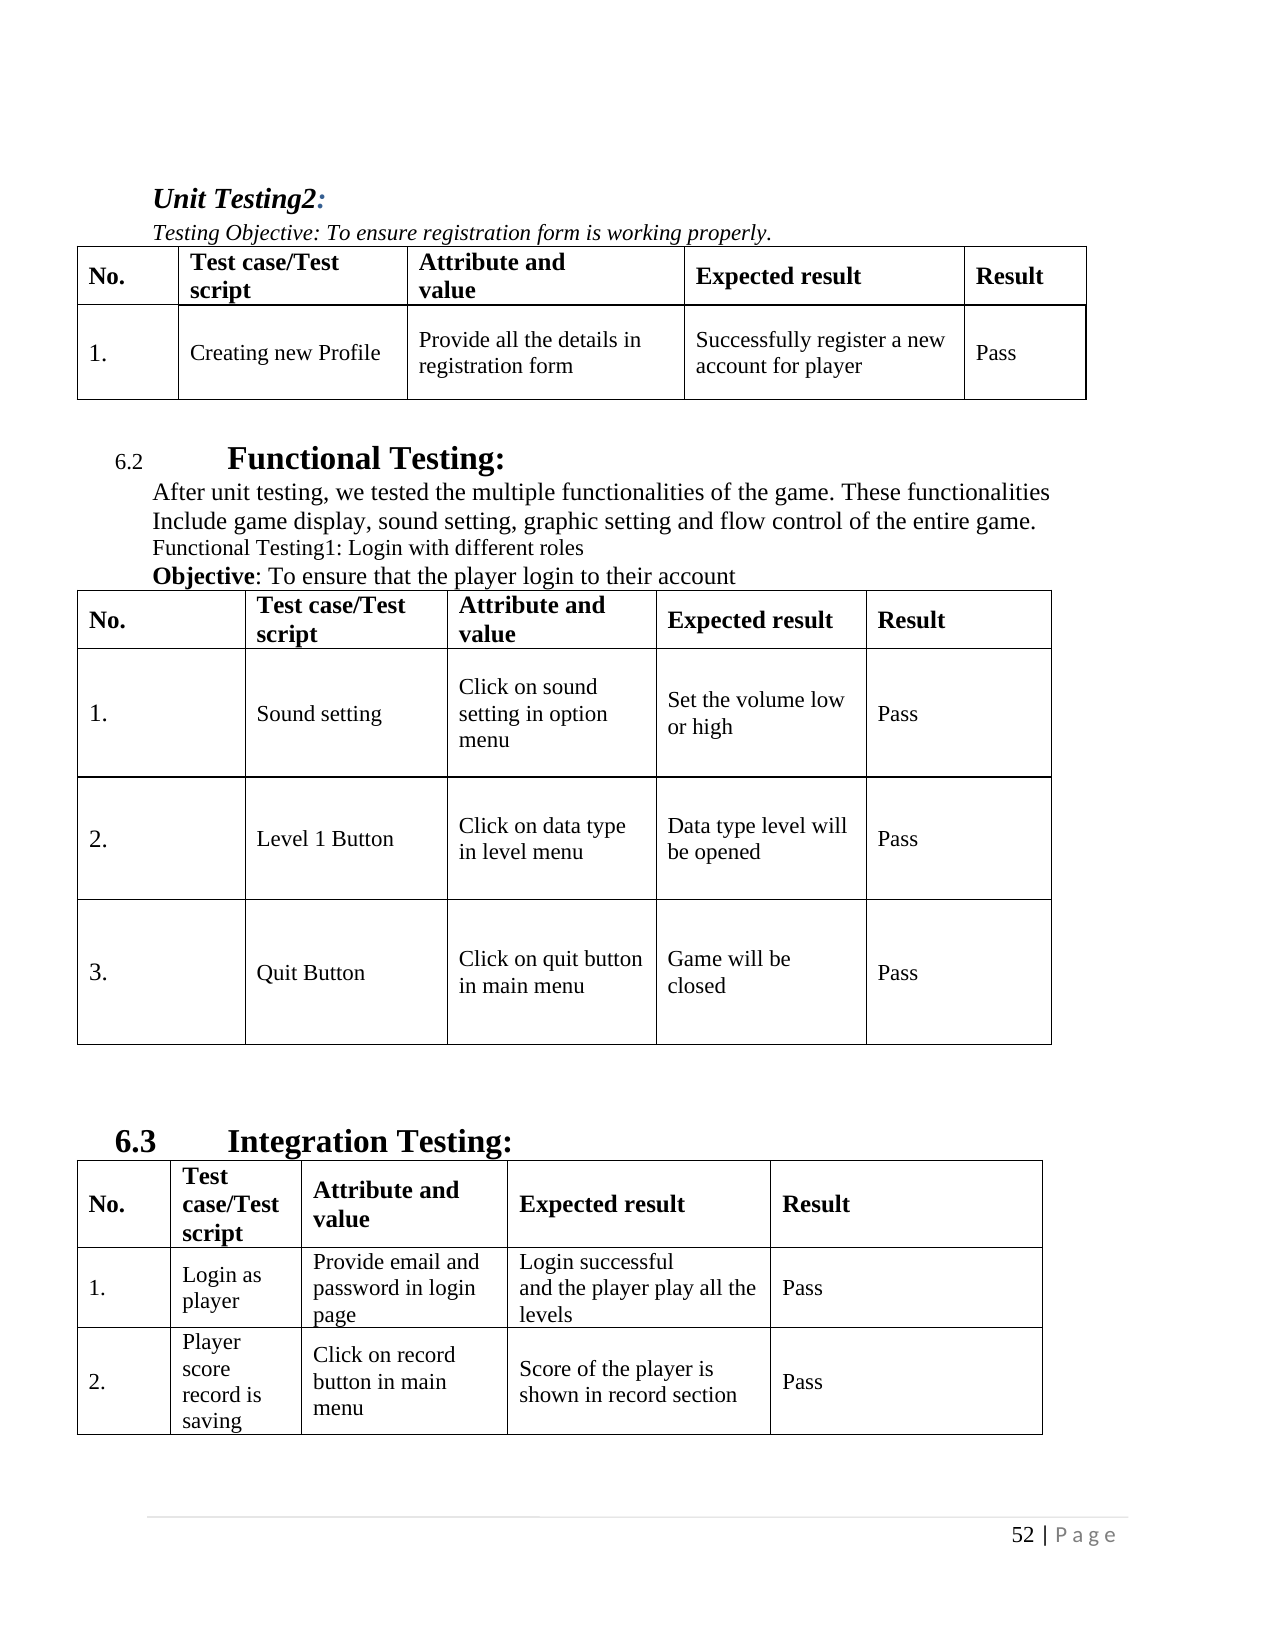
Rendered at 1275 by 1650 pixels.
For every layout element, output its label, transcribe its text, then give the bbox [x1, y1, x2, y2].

table_header Result [965, 247, 1086, 304]
table_header Expected result [508, 1161, 770, 1247]
subtitle Integration Testing: [114, 1121, 1237, 1160]
table_cell 1. [78, 1248, 170, 1327]
table_cell Pass [867, 649, 1051, 776]
table_cell Quit Button [246, 900, 447, 1044]
table_header No. [78, 591, 245, 648]
table_header Test case/Test script [171, 1161, 301, 1247]
table_header No. [78, 1161, 170, 1247]
table_cell Pass [771, 1328, 1042, 1434]
table_cell Data type level will be opened [657, 778, 866, 899]
table_cell 3. [78, 900, 245, 1044]
subtitle Unit Testing2: [152, 181, 1237, 215]
table_cell Pass [771, 1248, 1042, 1327]
table_header Result [771, 1161, 1042, 1247]
table_cell Sound setting [246, 649, 447, 776]
table_cell Pass [867, 900, 1051, 1044]
table_cell Creating new Profile [179, 306, 407, 399]
table_header Test case/Test script [246, 591, 447, 648]
table_header Attribute and value [408, 247, 684, 304]
table_cell Login as player [171, 1248, 301, 1327]
subtitle Functional Testing: [114, 439, 1237, 477]
table_header No. [78, 247, 178, 304]
table_cell Login successful and the player play all the levels [508, 1248, 770, 1327]
table_cell Pass [965, 306, 1085, 399]
table_cell Level 1 Button [246, 778, 447, 899]
table_header Expected result [685, 247, 964, 304]
table_cell Game will be closed [657, 900, 866, 1044]
table_cell 2. [78, 778, 245, 899]
text Include game display, sound setting, graphic setting and flow control of the entire game. Functional Testing1: Login with different roles Objective: To ensure that the player login to their account [152, 506, 1237, 589]
table_cell 1. [78, 649, 245, 776]
table_cell Pass [867, 778, 1051, 899]
table_cell Click on data type in level menu [448, 778, 656, 899]
table_header Expected result [657, 591, 866, 648]
table_header Attribute and value [302, 1161, 507, 1247]
table_cell 2. [78, 1328, 170, 1434]
table_cell Player score record is saving [171, 1328, 301, 1434]
table_header Result [867, 591, 1051, 648]
table_cell Set the volume low or high [657, 649, 866, 776]
table_cell Click on quit button in main menu [448, 900, 656, 1044]
table_cell Provide all the details in registration form [408, 306, 684, 399]
table_cell Score of the player is shown in record section [508, 1328, 770, 1434]
table_cell Click on sound setting in option menu [448, 649, 656, 776]
table_cell 1. [78, 305, 178, 399]
table_header Test case/Test script [179, 247, 407, 304]
table_cell Click on record button in main menu [302, 1328, 507, 1434]
text After unit testing, we tested the multiple functionalities of the game. These functionalities [152, 477, 1237, 506]
table_cell Provide email and password in login page [302, 1248, 507, 1327]
table_header Attribute and value [448, 591, 656, 648]
table_cell Successfully register a new account for player [685, 306, 964, 399]
subtitle Testing Objective: To ensure registration form is working properly. [152, 219, 1237, 246]
